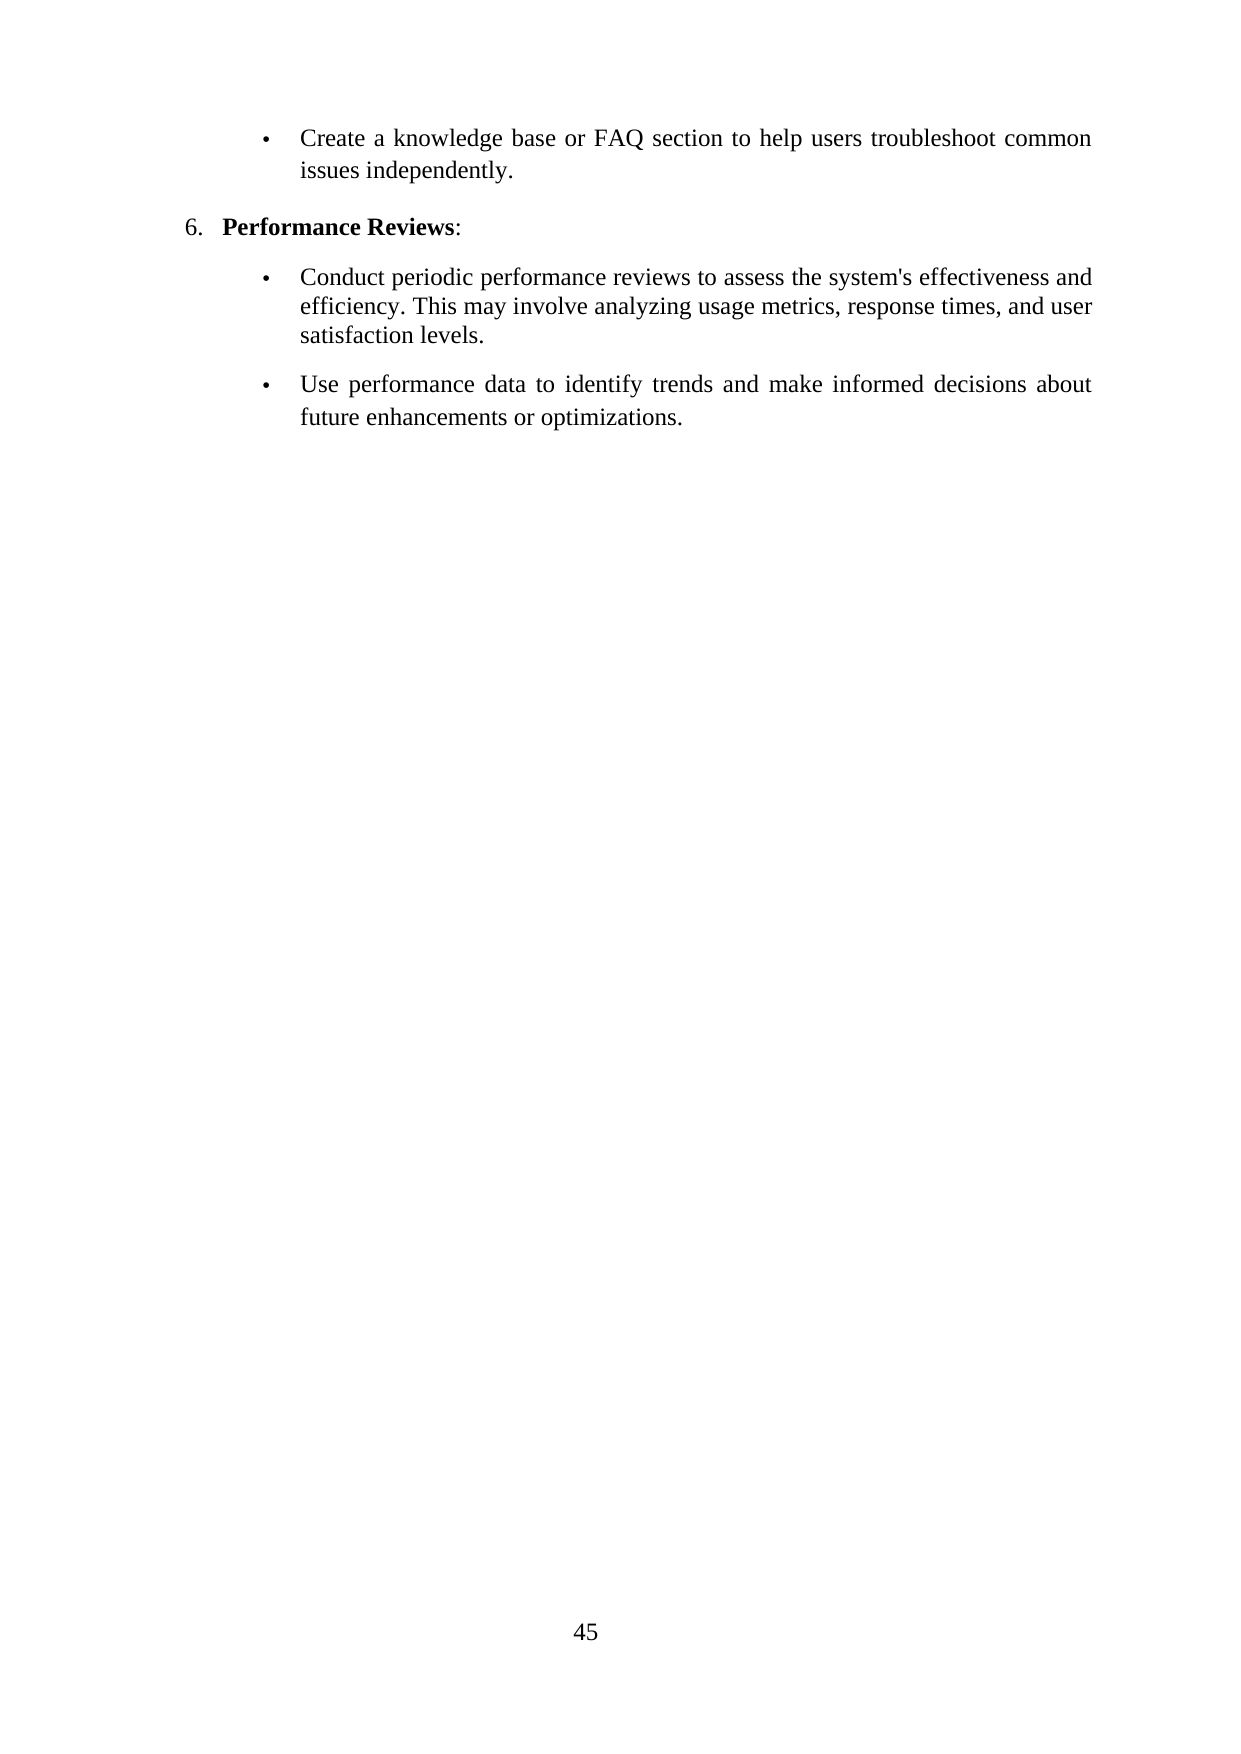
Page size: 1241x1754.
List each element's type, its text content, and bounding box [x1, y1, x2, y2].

list Performance Reviews: [184, 212, 1184, 241]
list Conduct periodic performance reviews to assess the system's effectiveness and efficiency. This may involve analyzing usage metrics, response times, and user satisfaction levels. [262, 262, 1093, 349]
list Use performance data to identify trends and make informed decisions about future enhancements or optimizations. [262, 369, 1093, 431]
list Create a knowledge base or FAQ section to help users troubleshoot common issues independently. [262, 123, 1093, 184]
